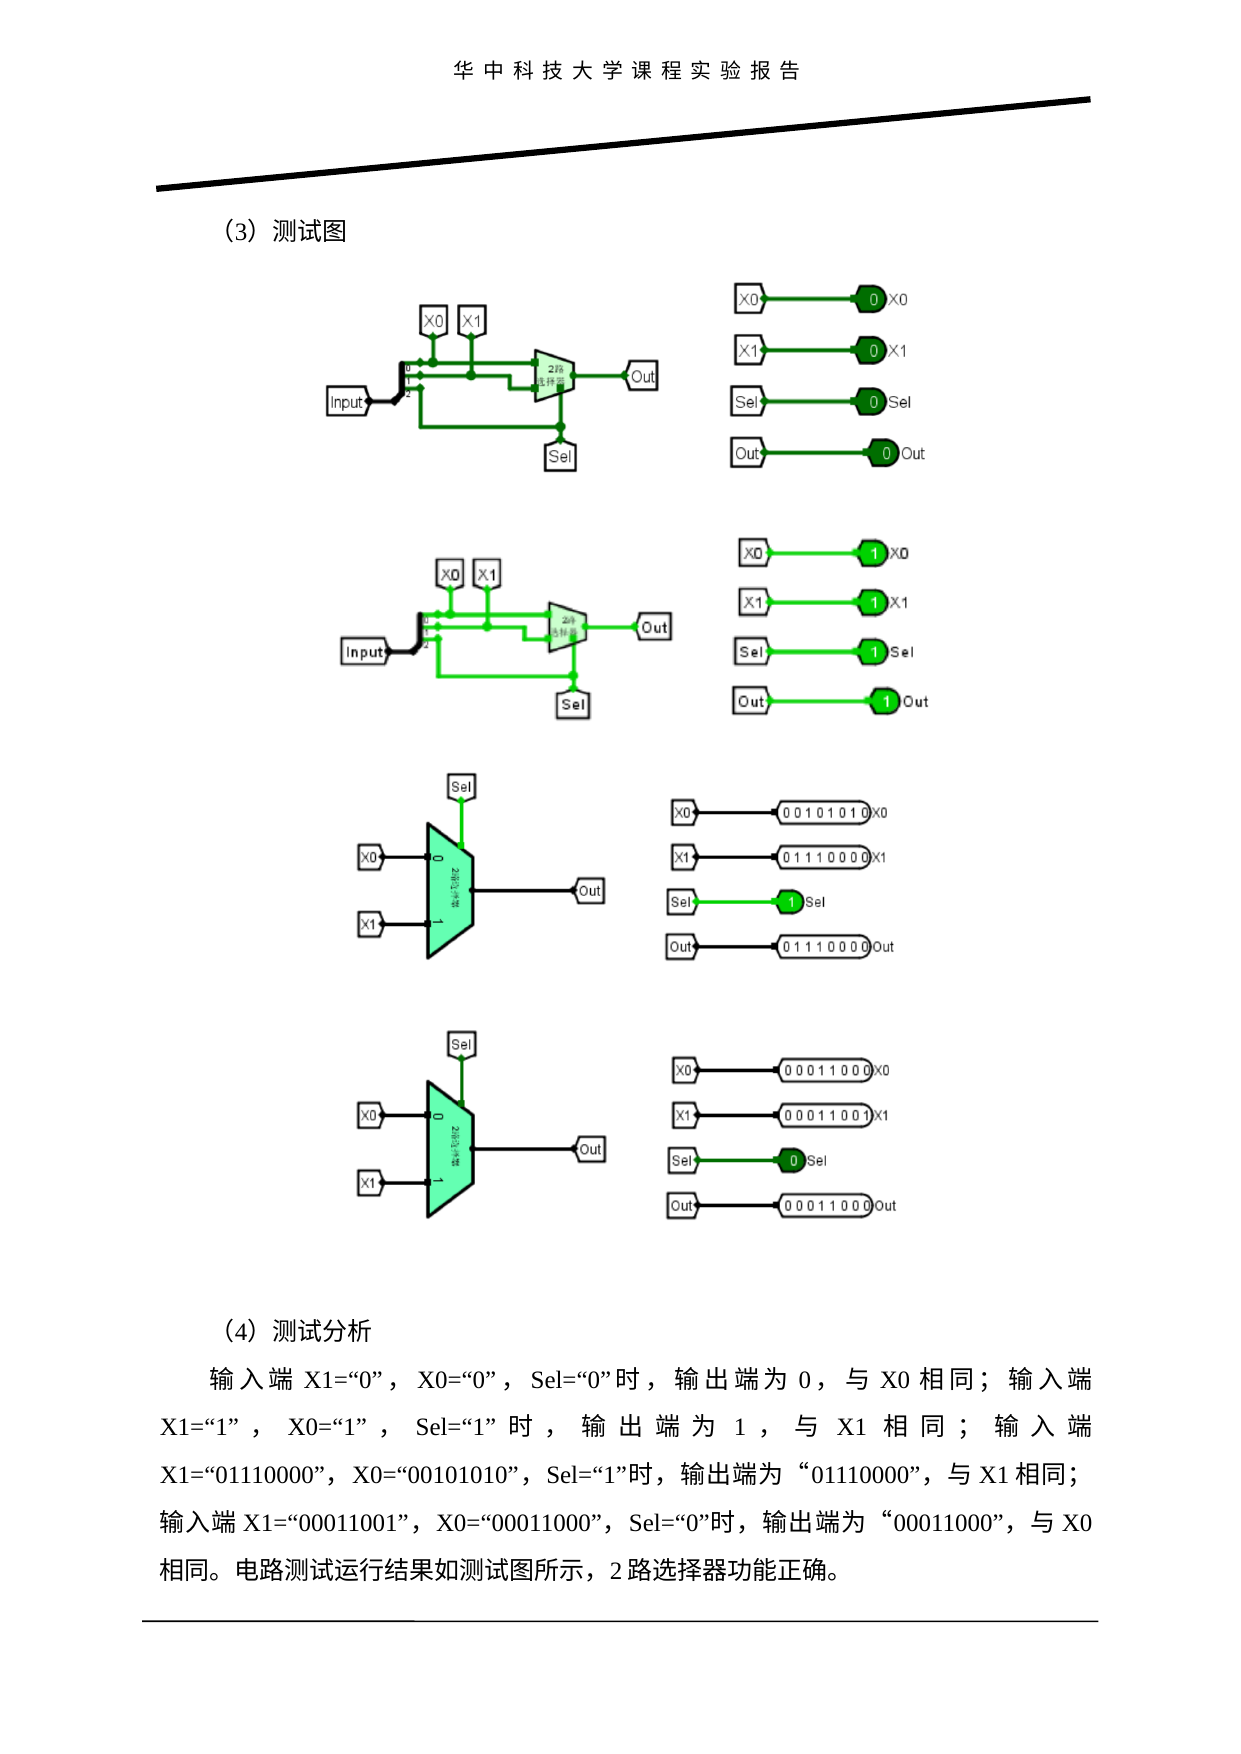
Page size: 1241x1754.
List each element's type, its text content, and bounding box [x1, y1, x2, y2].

picture [274, 253, 979, 497]
picture [328, 758, 924, 988]
picture [307, 1016, 933, 1251]
text （3）测试图 [159, 206, 1093, 254]
text 输入端X1=“0”，X0=“0”，Sel=“0”时，输出端为0，与X0相同；输入端X1=“1”，X0=“1”，Sel=“1”时，输出端为1，与X1相同；输入端X1=“01110000”，X0=“00101010”，Sel=“1”时，输出端为“01110000”，与X1相同；输入端X1=“00011001”，X0=“00011000”，Sel=“0”时，输出端为“00011000”，与X0相同。电路测试运行结果如测试图所示，2路选择器功能正确。 [159, 1353, 1093, 1592]
picture [312, 508, 992, 737]
text （4）测试分析 [159, 1306, 1093, 1353]
